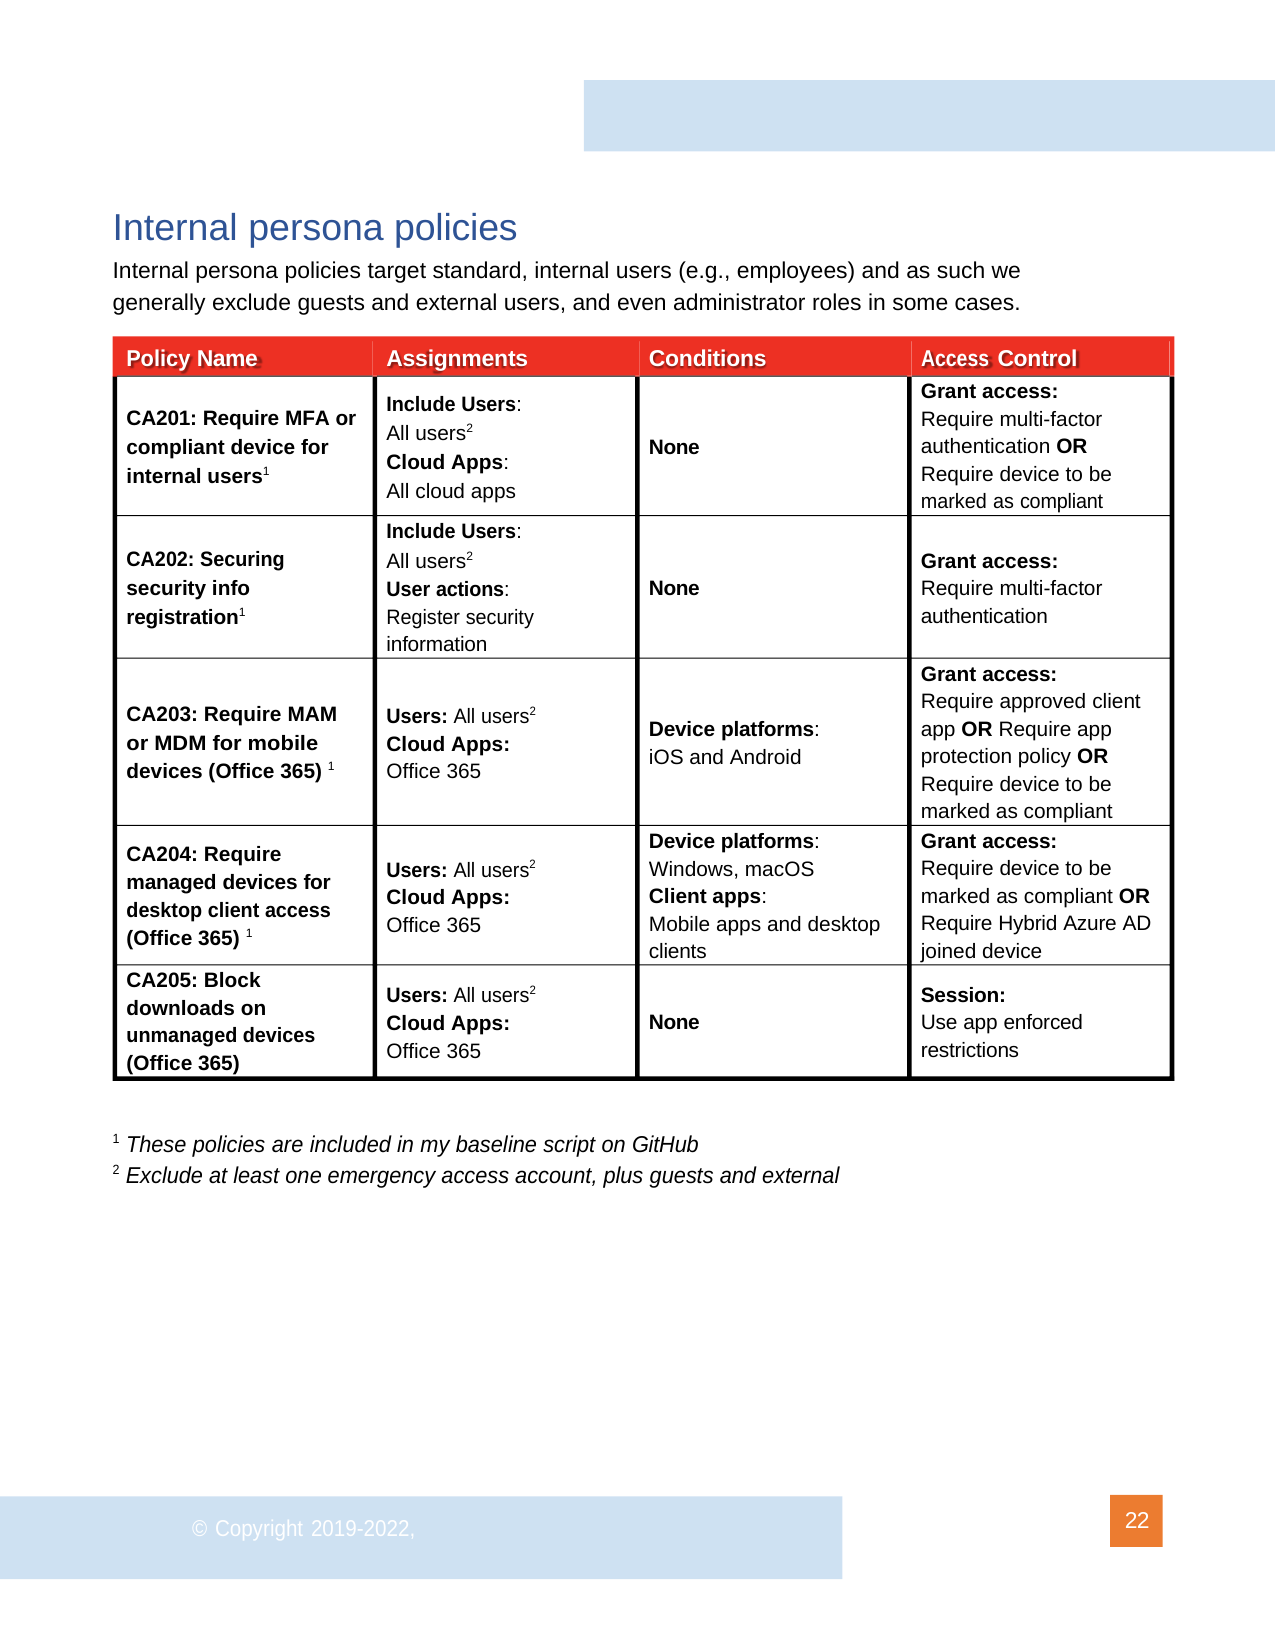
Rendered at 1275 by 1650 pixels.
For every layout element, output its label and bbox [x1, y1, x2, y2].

picture [912, 342, 1111, 375]
picture [118, 342, 293, 375]
picture [378, 342, 556, 375]
picture [640, 342, 797, 375]
